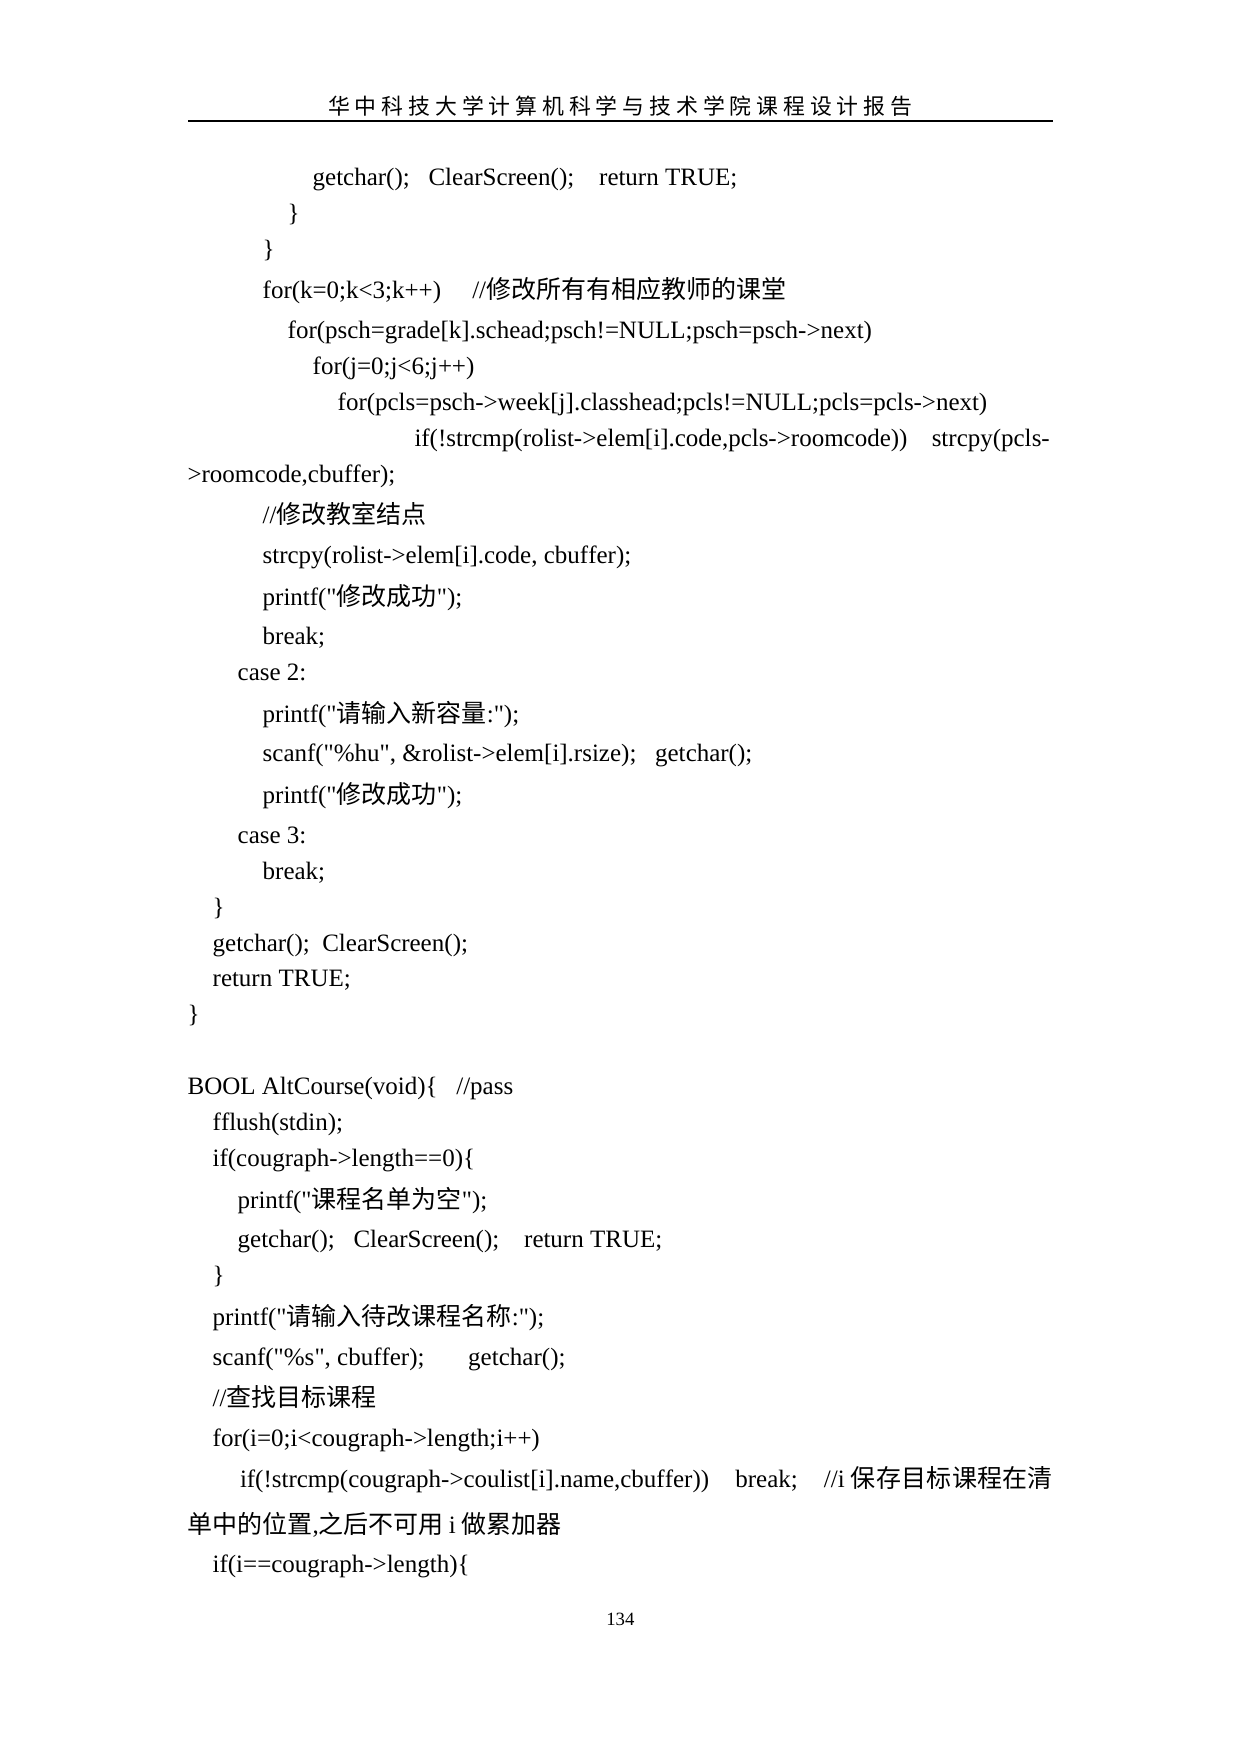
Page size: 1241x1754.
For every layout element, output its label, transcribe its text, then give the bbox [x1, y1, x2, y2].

text printf("修改成功"); [187, 774, 1053, 811]
text } [187, 892, 1053, 920]
text strcpy(rolist->elem[i].code, cbuffer); [187, 540, 1053, 569]
text for(j=0;j<6;j++) [187, 351, 1053, 380]
text scanf("%s", cbuffer); getchar(); [187, 1342, 1053, 1370]
text if(!strcmp(cougraph->coulist[i].name,cbuffer)) break; //i保存目标课程在清单中的位置,之后不可用i做累加器 [187, 1459, 1053, 1540]
text BOOL AltCourse(void){ //pass [187, 1071, 1053, 1100]
text case 2: [187, 657, 1053, 686]
text if(cougraph->length==0){ [187, 1143, 1053, 1172]
text for(pcls=psch->week[j].classhead;pcls!=NULL;pcls=pcls->next) [187, 387, 1053, 416]
text fflush(stdin); [187, 1107, 1053, 1136]
text printf("请输入新容量:"); [187, 693, 1053, 729]
text break; [187, 856, 1053, 884]
text printf("课程名单为空"); [187, 1179, 1053, 1215]
text //查找目标课程 [187, 1378, 1053, 1414]
text printf("修改成功"); [187, 576, 1053, 612]
text for(i=0;i<cougraph->length;i++) [187, 1423, 1053, 1452]
text break; [187, 621, 1053, 650]
text for(k=0;k<3;k++) //修改所有有相应教师的课堂 [187, 270, 1053, 306]
text for(psch=grade[k].schead;psch!=NULL;psch=psch->next) [187, 315, 1053, 344]
text scanf("%hu", &rolist->elem[i].rsize); getchar(); [187, 738, 1053, 767]
text if(i==cougraph->length){ [187, 1549, 1053, 1578]
text case 3: [187, 820, 1053, 848]
text getchar(); ClearScreen(); return TRUE; [187, 162, 1053, 191]
text if(!strcmp(rolist->elem[i].code,pcls->roomcode)) strcpy(pcls->roomcode,cbuffer); [187, 423, 1053, 488]
text } [187, 1260, 1053, 1289]
text return TRUE; [187, 963, 1053, 992]
text printf("请输入待改课程名称:"); [187, 1296, 1053, 1333]
text //修改教室结点 [187, 495, 1053, 531]
text getchar(); ClearScreen(); [187, 928, 1053, 956]
text } [187, 999, 1053, 1028]
text } [187, 234, 1053, 263]
text } [187, 198, 1053, 227]
text getchar(); ClearScreen(); return TRUE; [187, 1224, 1053, 1253]
